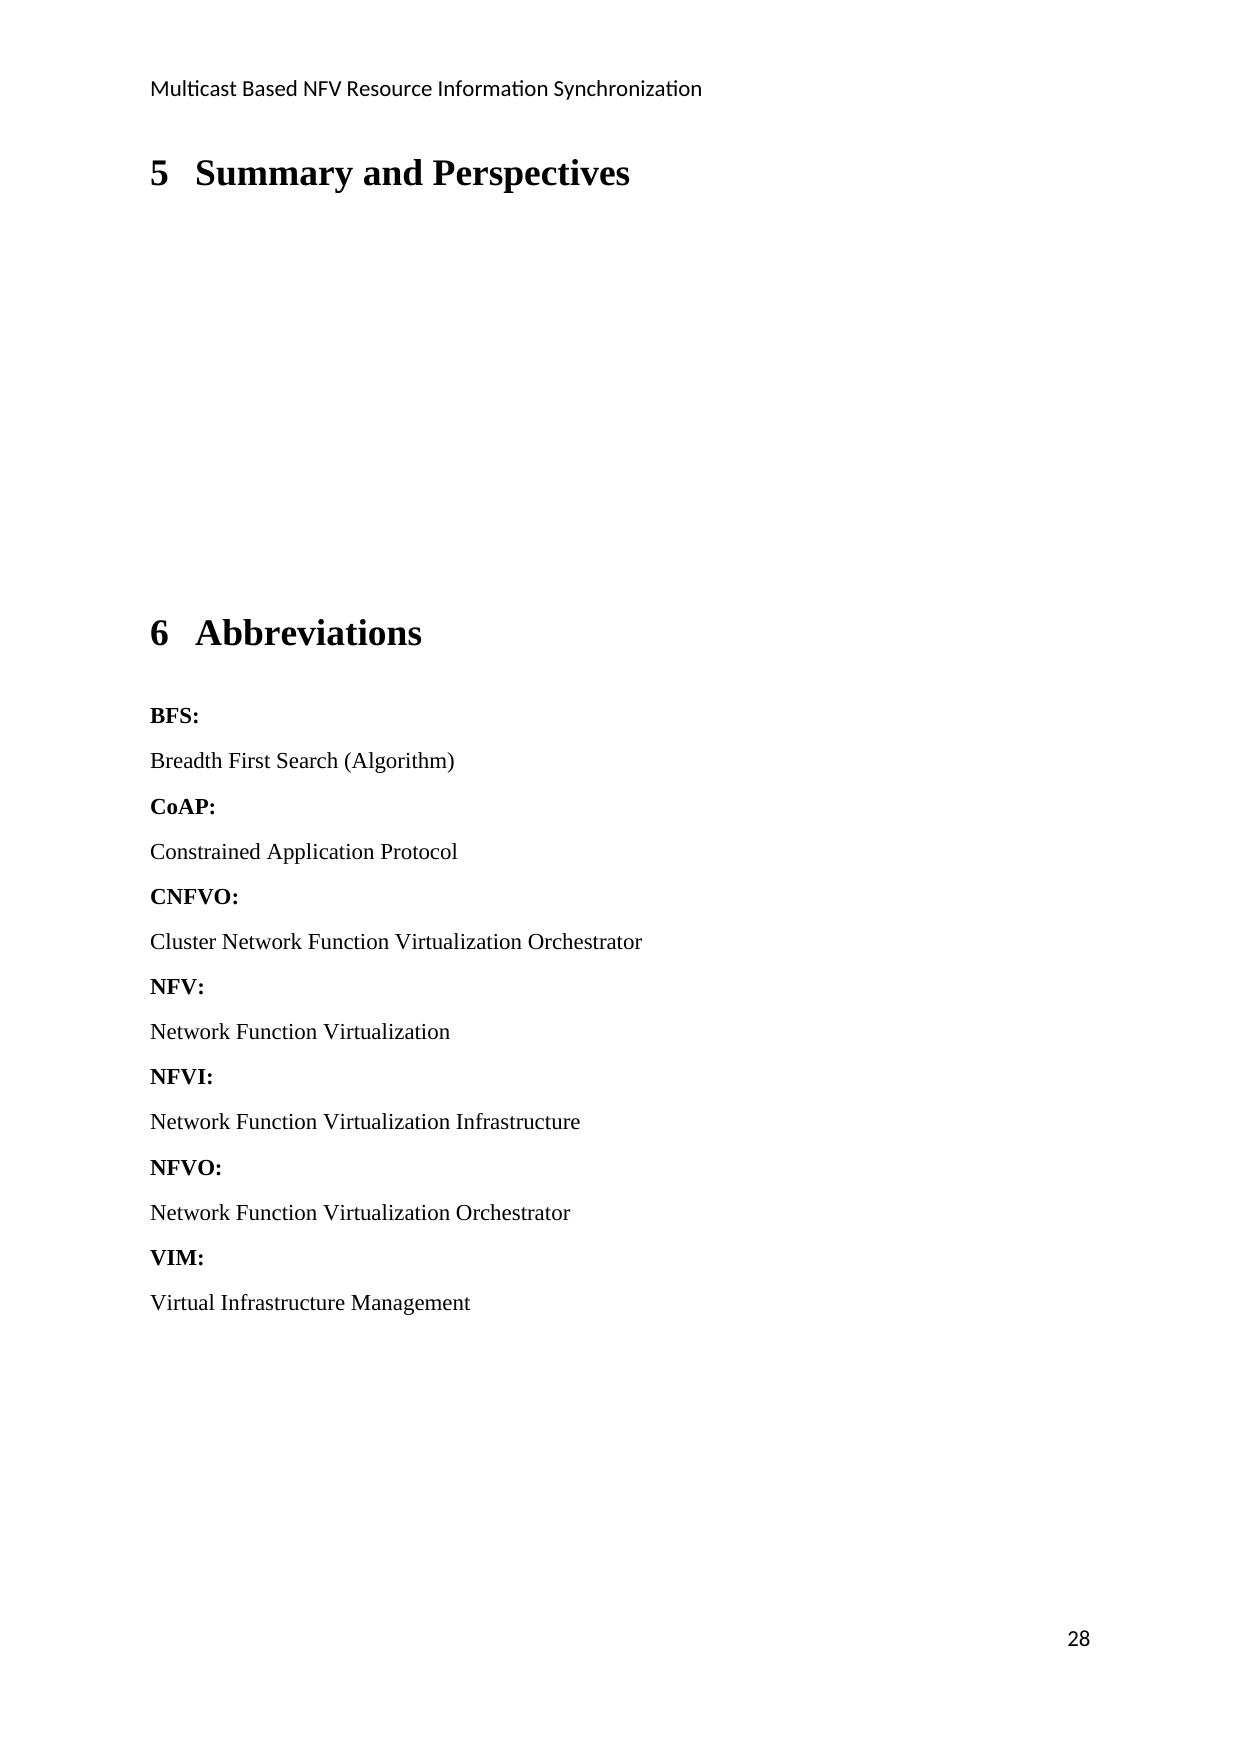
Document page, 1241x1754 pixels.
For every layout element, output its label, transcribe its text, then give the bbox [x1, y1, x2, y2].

text Network Function Virtualization Infrastructure [150, 1108, 1090, 1135]
text BFS: [150, 702, 1090, 729]
text CoAP: [150, 793, 1090, 819]
subtitle Summary and Perspectives [150, 150, 1090, 193]
text Breadth First Search (Algorithm) [150, 748, 1090, 774]
text Network Function Virtualization [150, 1018, 1090, 1044]
text Virtual Infrastructure Management [150, 1289, 1090, 1315]
text VIM: [150, 1244, 1090, 1270]
text NFV: [150, 973, 1090, 999]
text NFVO: [150, 1153, 1090, 1180]
text CNFVO: [150, 883, 1090, 909]
text NFVI: [150, 1063, 1090, 1090]
text Constrained Application Protocol [150, 838, 1090, 864]
subtitle Abbreviations [150, 611, 1090, 654]
text Network Function Virtualization Orchestrator [150, 1199, 1090, 1225]
text Cluster Network Function Virtualization Orchestrator [150, 928, 1090, 954]
